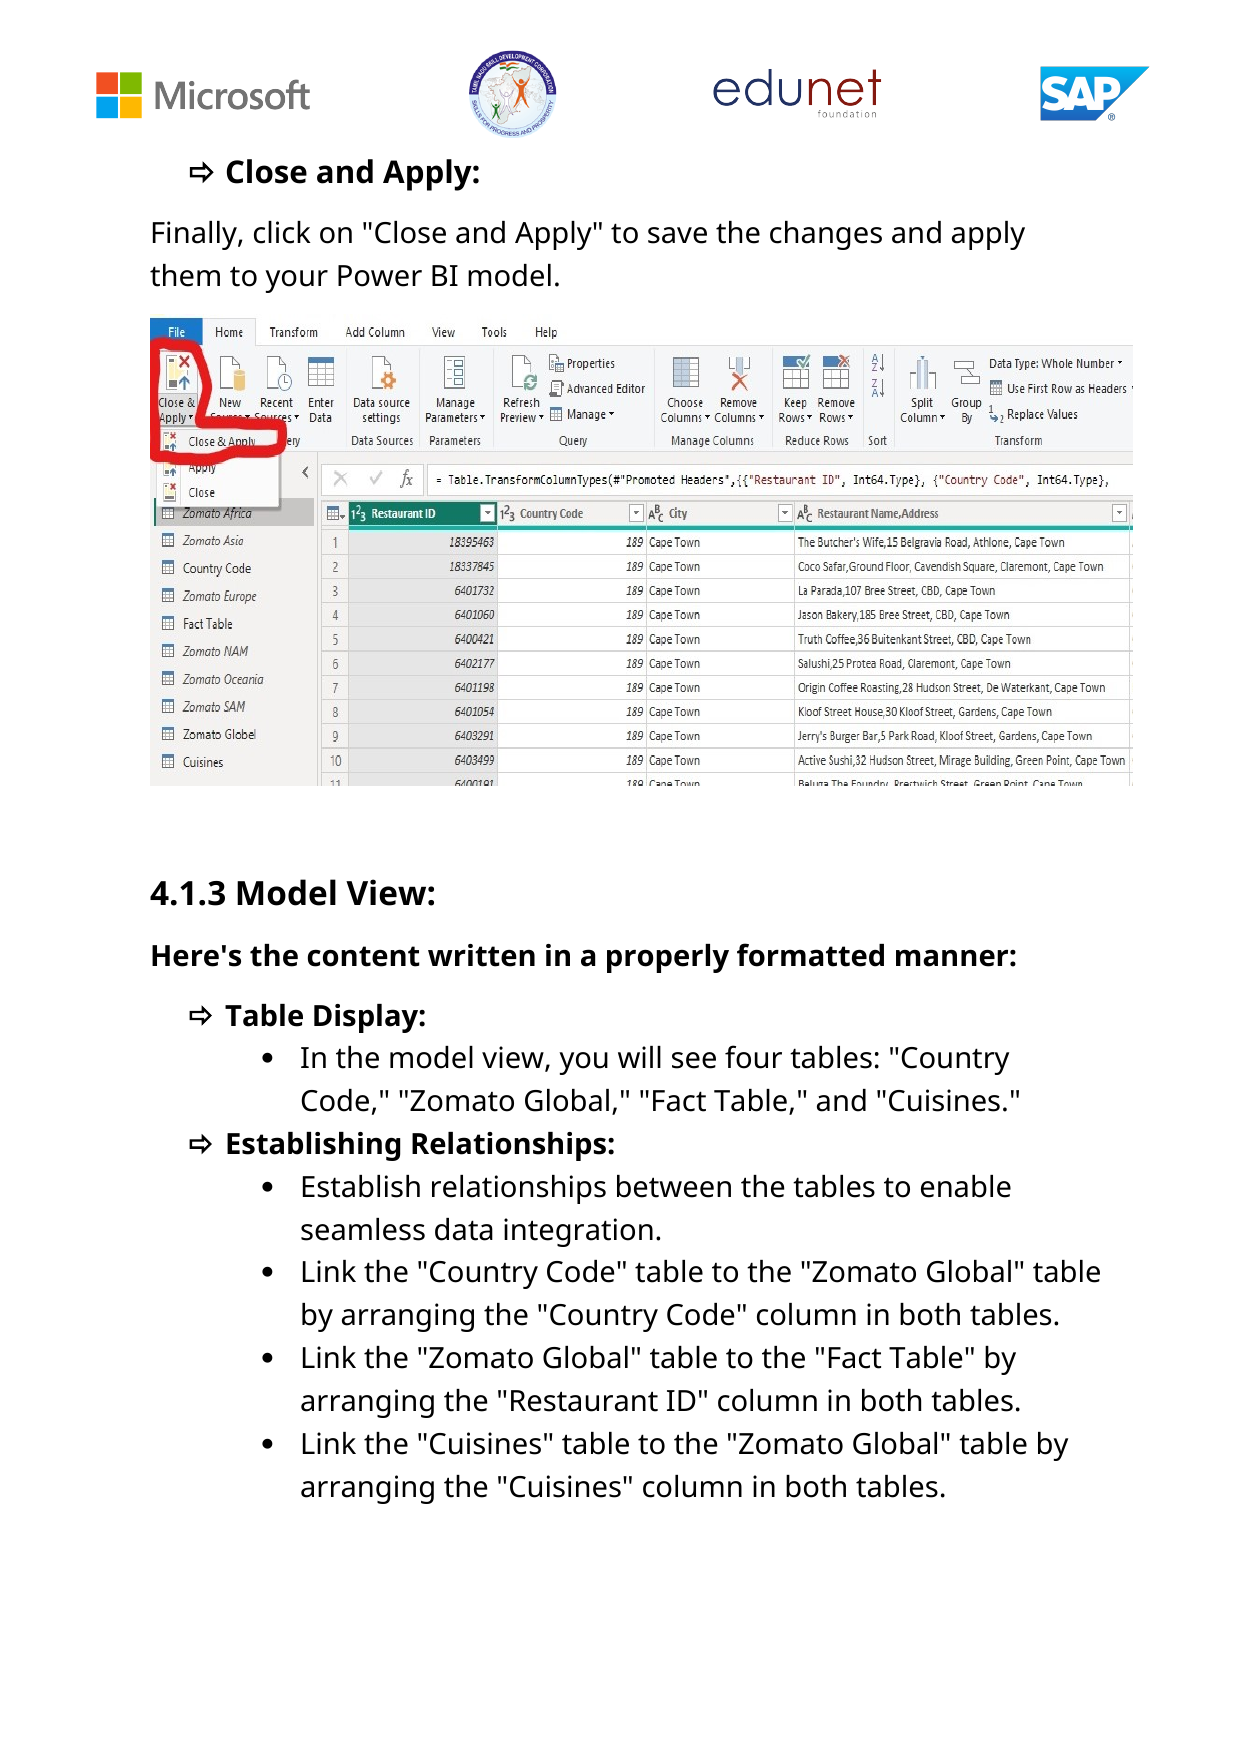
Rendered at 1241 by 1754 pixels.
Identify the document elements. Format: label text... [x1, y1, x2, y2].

picture [1039, 65, 1151, 122]
list Table Display: [187, 995, 1105, 1034]
text 4.1.3 Model View: [150, 870, 1105, 915]
list Link the "Cuisines" table to the "Zomato Global" table by arranging the "Cuisines" column in both tables. [262, 1423, 1105, 1506]
list Link the "Country Code" table to the "Zomato Global" table by arranging the "Country Code" column in both tables. [262, 1252, 1105, 1334]
list Link the "Zomato Global" table to the "Fact Table" by arranging the "Restaurant ID" column in both tables. [262, 1337, 1105, 1420]
text Finally, click on "Close and Apply" to save the changes and apply them to your Power BI model. [150, 213, 1105, 295]
list Establish relationships between the tables to enable seamless data integration. [262, 1166, 1105, 1249]
text Here's the content written in a properly formatted manner: [150, 935, 1105, 975]
list In the model view, you will see four tables: "Country Code," "Zomato Global," "Fact Table," and "Cuisines." [262, 1038, 1105, 1120]
picture [91, 67, 316, 123]
picture [150, 314, 1133, 786]
list Close and Apply: [187, 150, 1105, 193]
list Establishing Relationships: [187, 1123, 1105, 1163]
picture [466, 47, 558, 139]
picture [706, 62, 889, 124]
